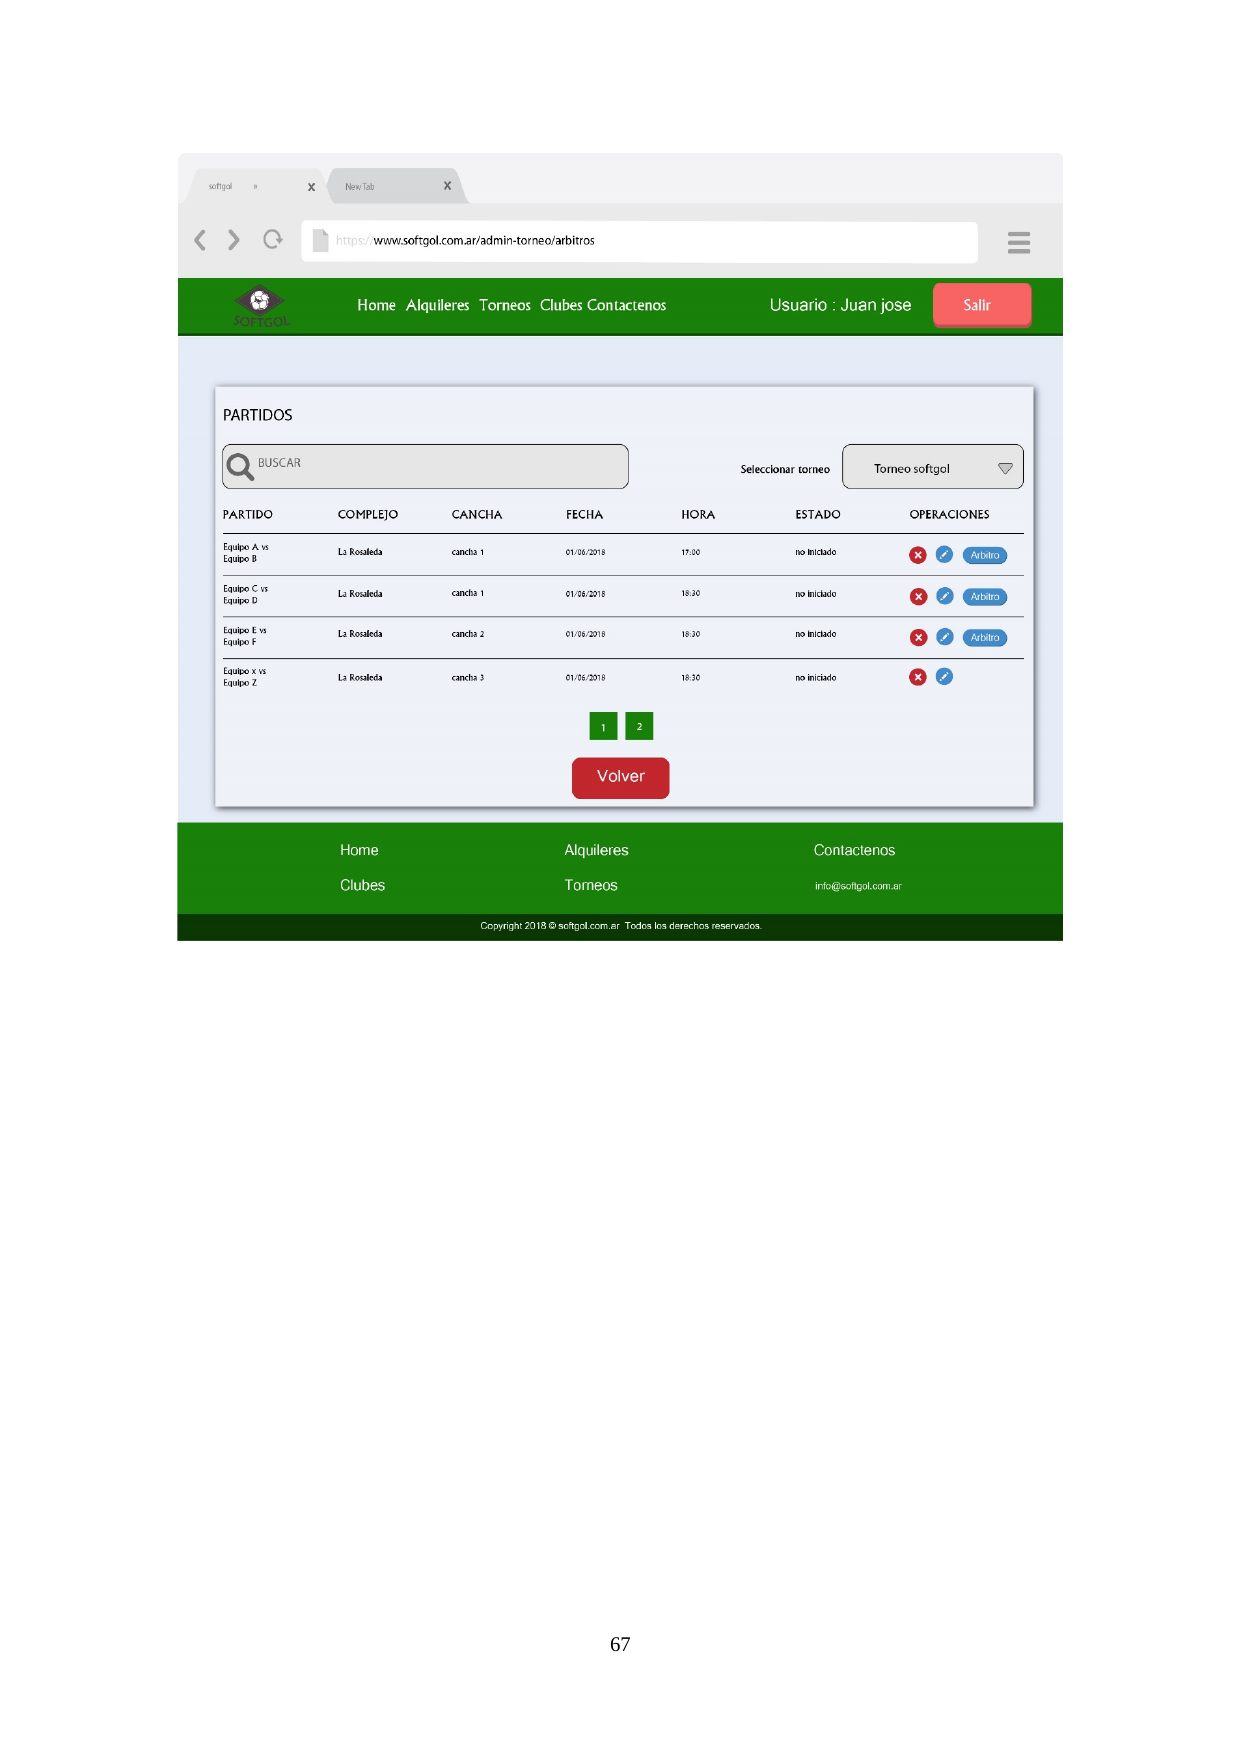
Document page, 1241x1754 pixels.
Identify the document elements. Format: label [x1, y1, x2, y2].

picture [177, 147, 1063, 941]
